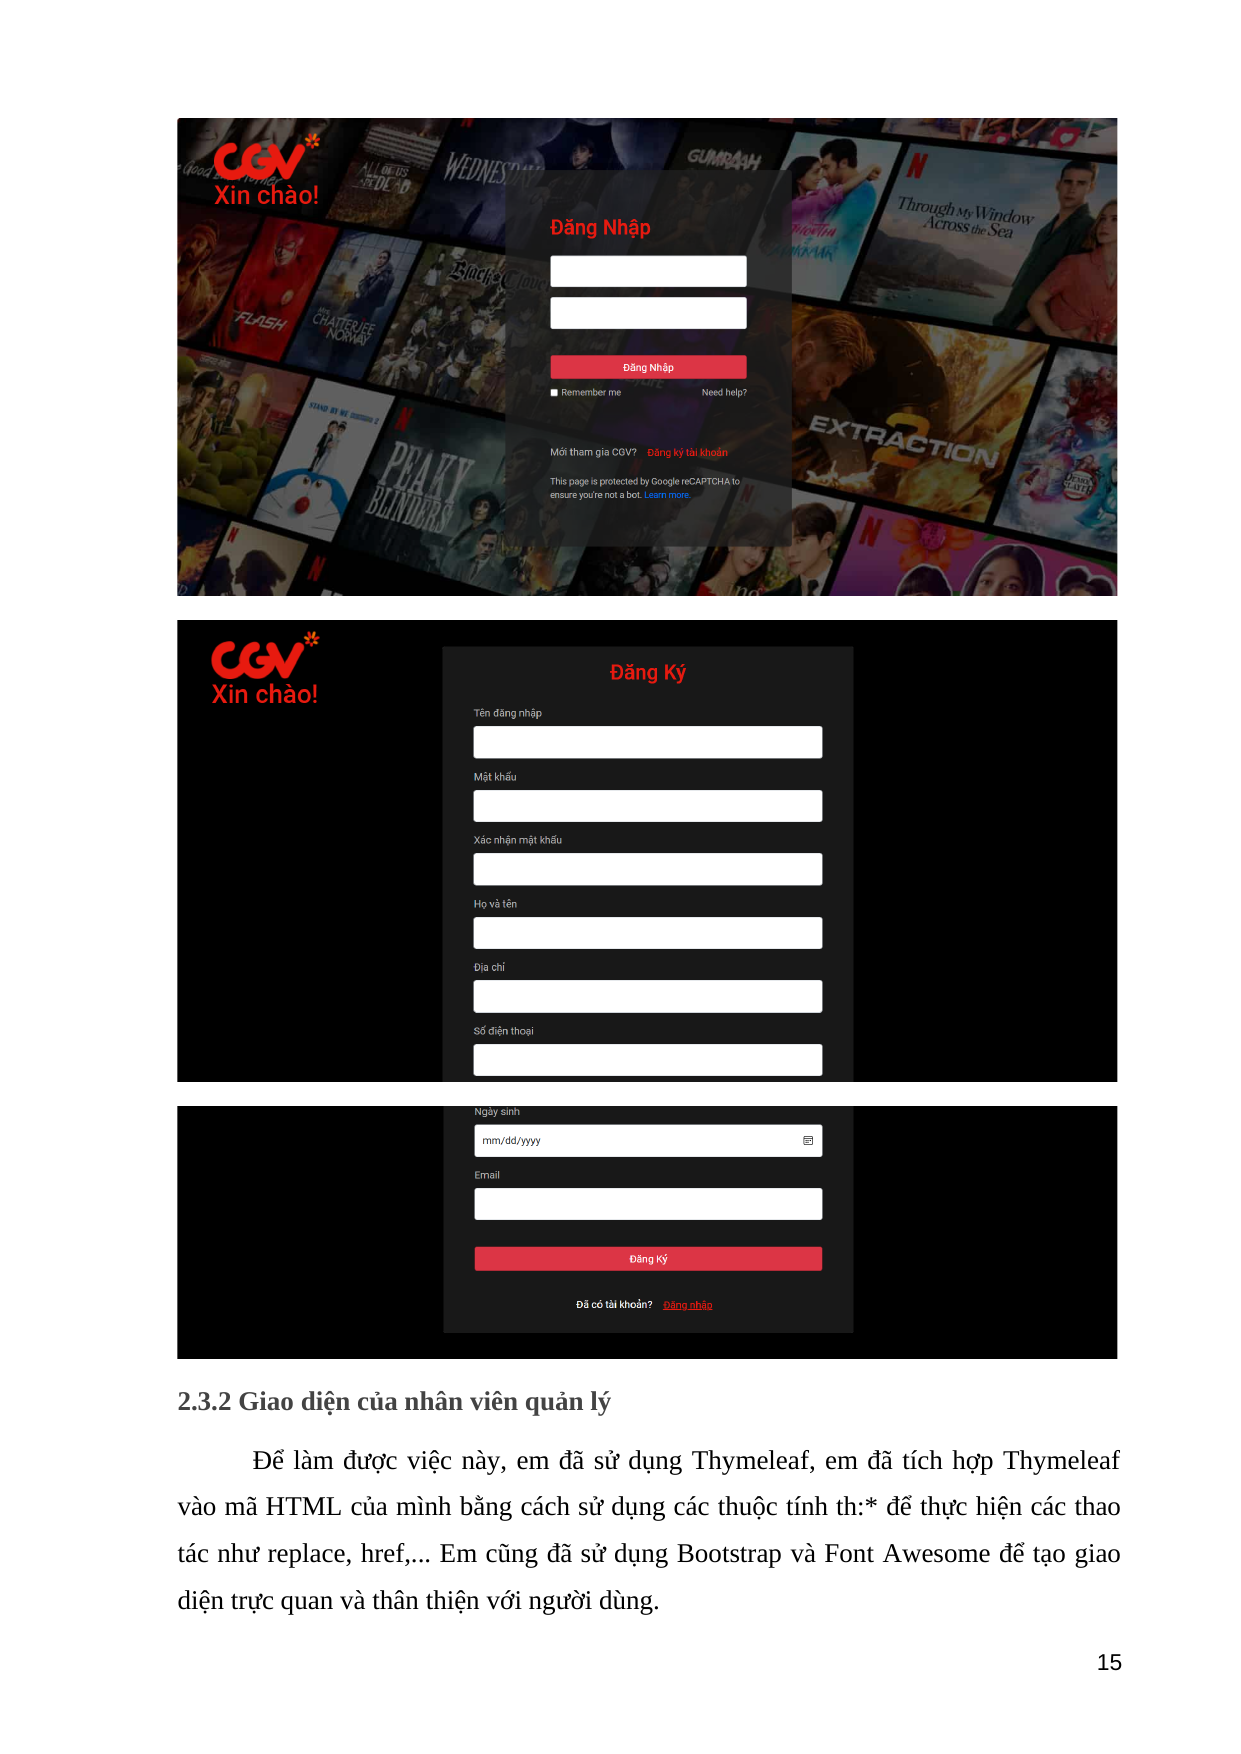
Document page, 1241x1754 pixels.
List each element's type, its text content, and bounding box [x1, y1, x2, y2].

subtitle 2.3.2 Giao diện của nhân viên quản lý [177, 1384, 1122, 1416]
text Để làm được việc này, em đã sử dụng Thymeleaf, em đã tích hợp Thymeleaf vào mã HTML của mình bằng cách sử dụng các thuộc tính th:* để thực hiện các thao tác như replace, href,... Em cũng đã sử dụng Bootstrap và Font Awesome để tạo giao diện trực quan và thân thiện với người dùng. [177, 1444, 1122, 1615]
picture [177, 118, 1118, 596]
picture [177, 620, 1118, 1082]
picture [177, 1106, 1118, 1359]
